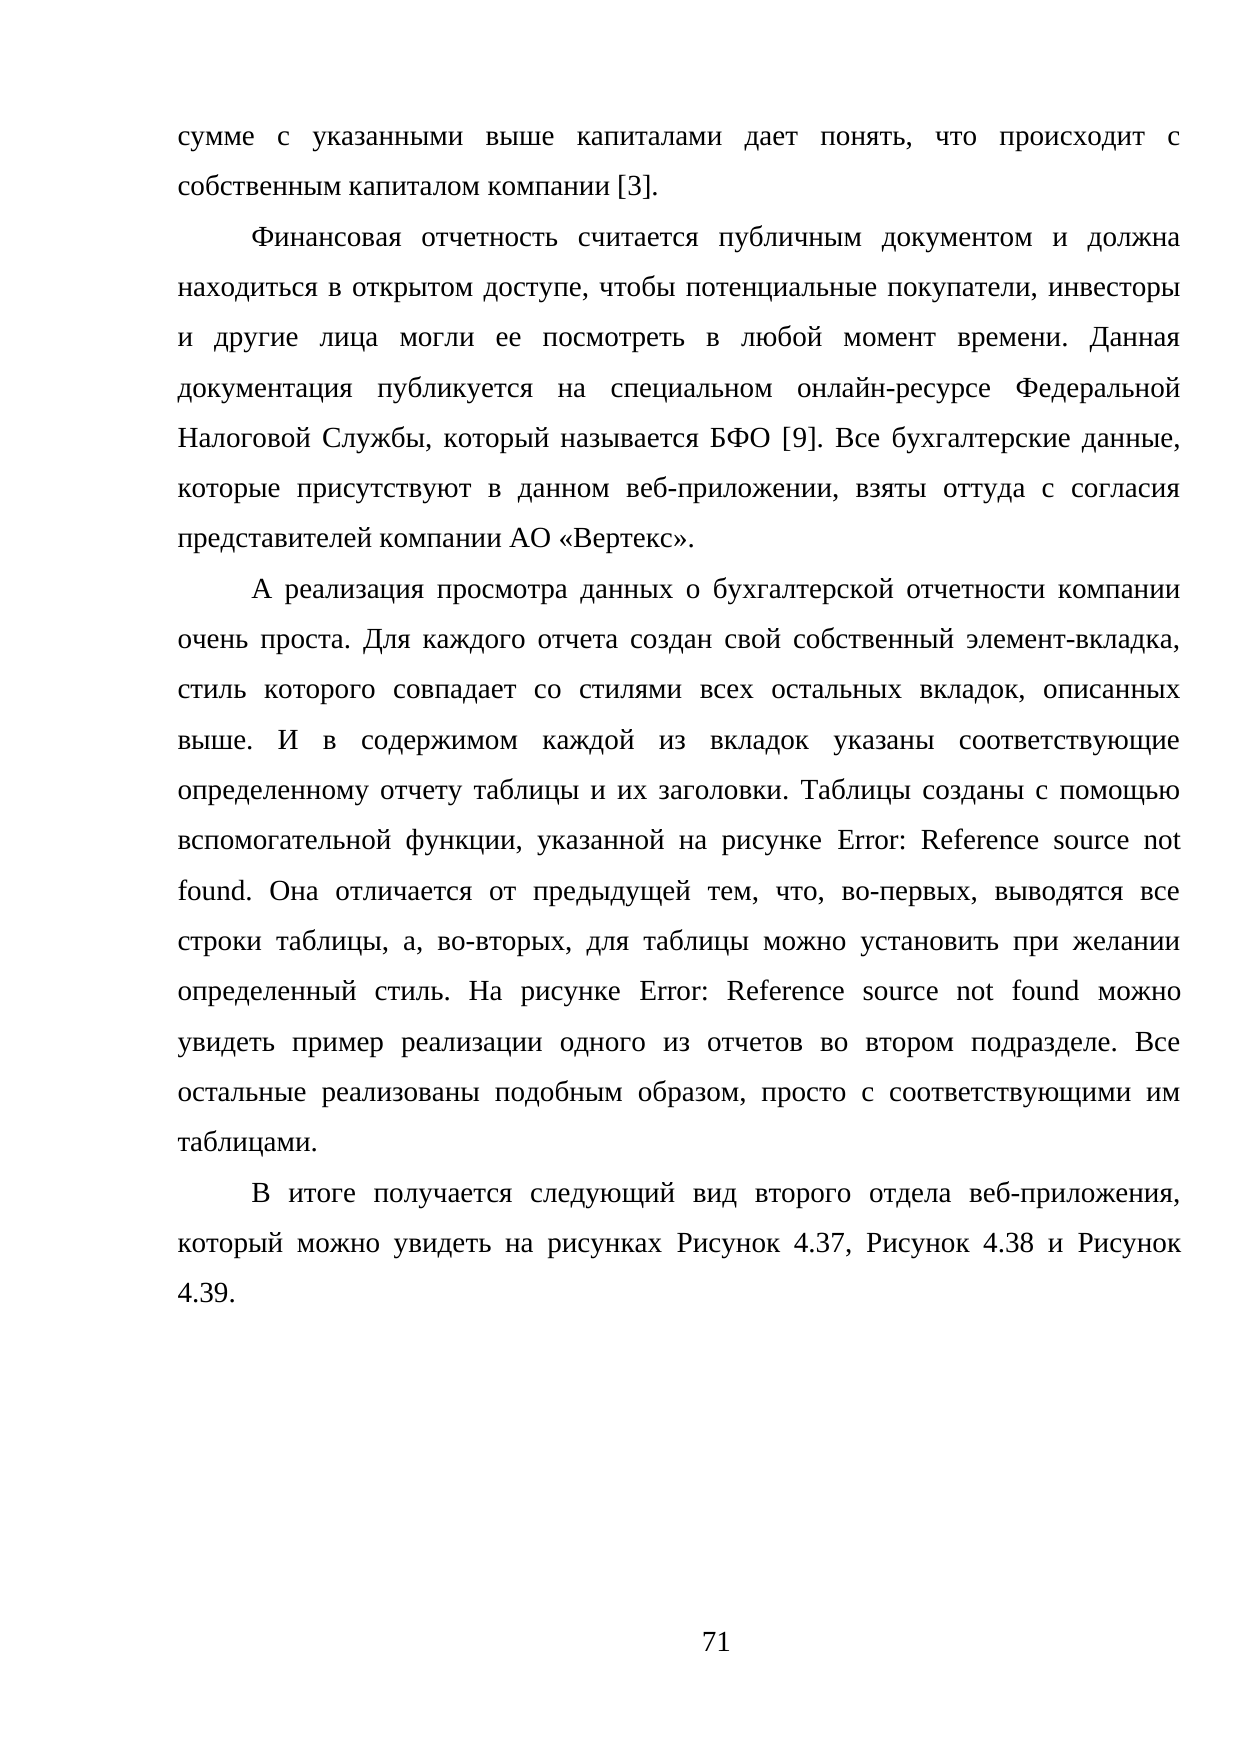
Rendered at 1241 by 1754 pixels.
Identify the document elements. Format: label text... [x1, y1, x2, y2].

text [177, 118, 1181, 202]
text Финансовая отчетность считается публичным документом и должна находиться в открытом доступе, чтобы потенциальные покупатели, инвесторы и другие лица могли ее посмотреть в любой момент времени. Данная документация публикуется на специальном онлайн-ресурсе Федеральной Налоговой Службы, который называется БФО [9]. Все бухгалтерские данные, которые присутствуют в данном веб-приложении, взяты оттуда с согласия представителей компании АО «Вертекс». [177, 219, 1181, 554]
